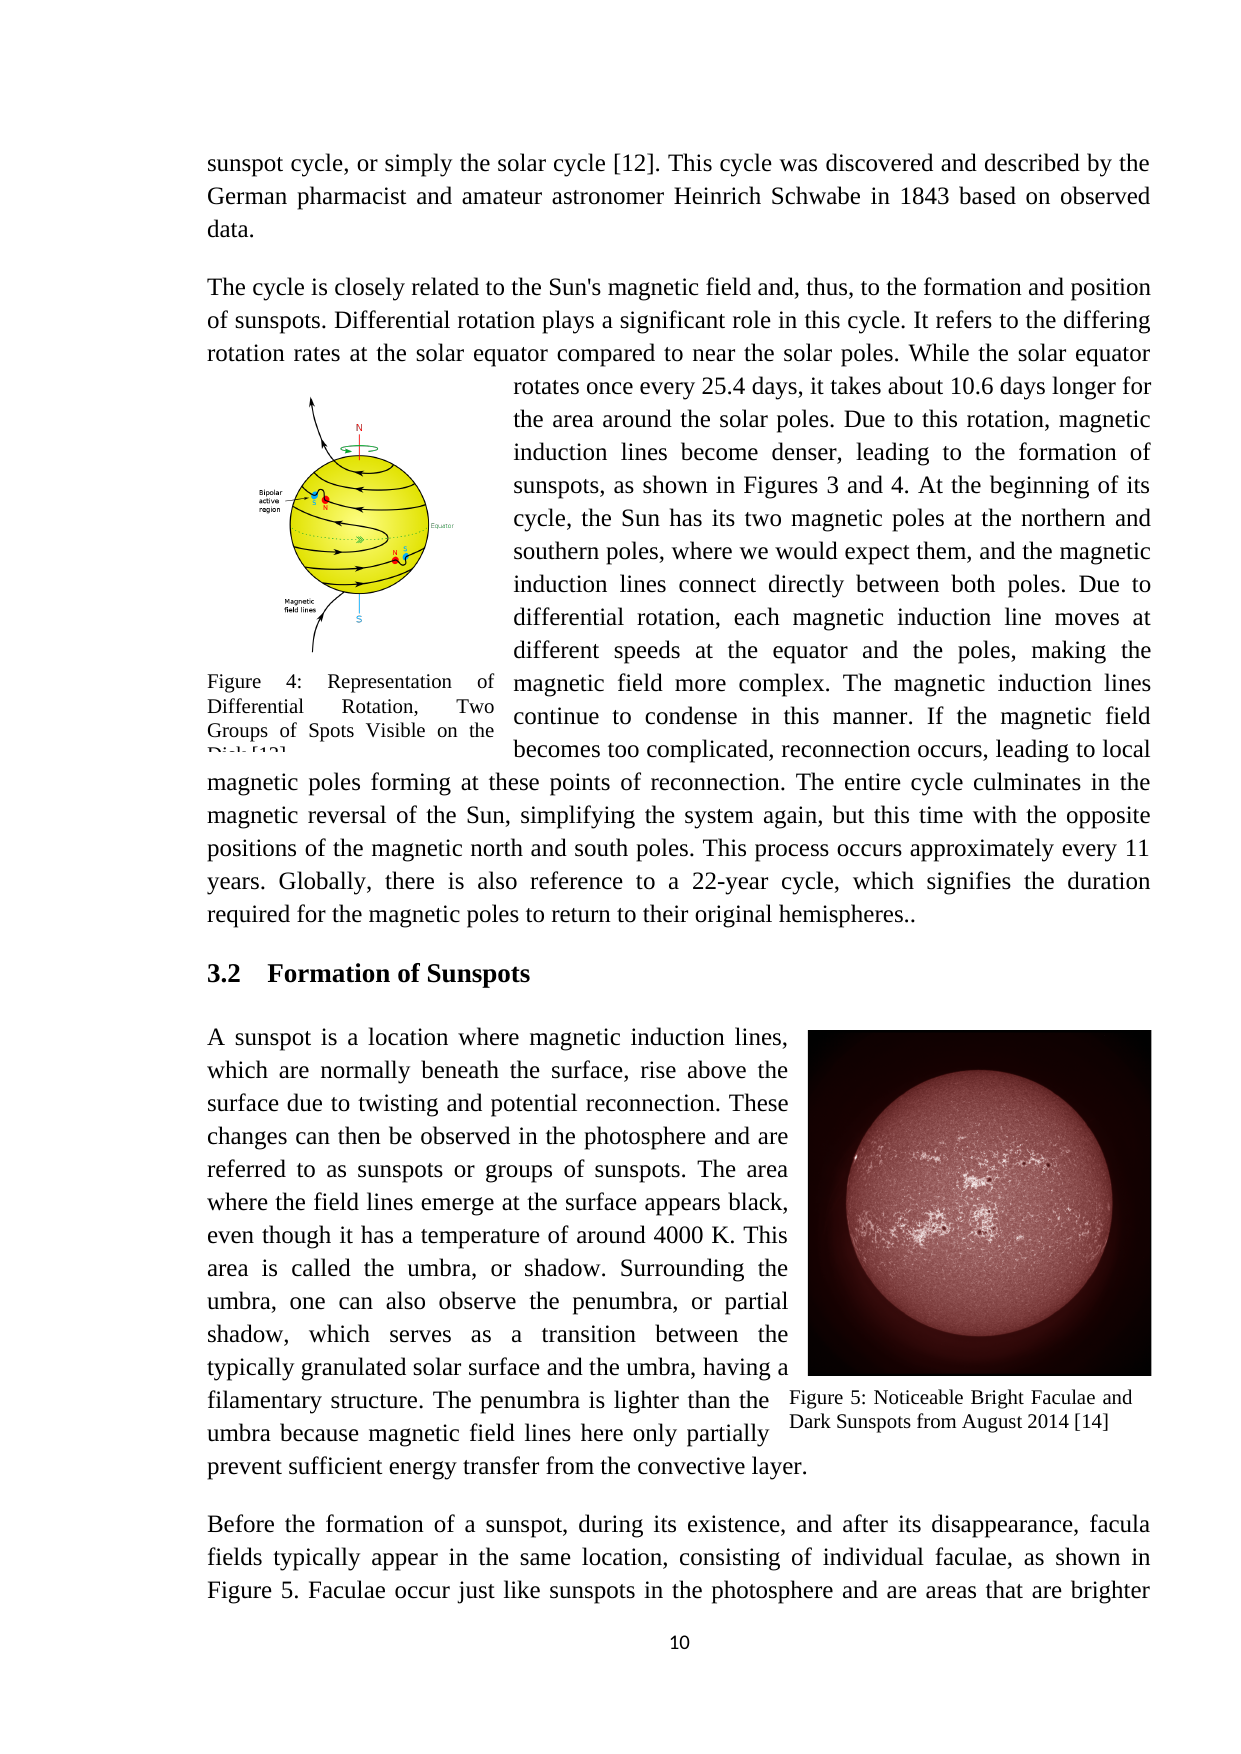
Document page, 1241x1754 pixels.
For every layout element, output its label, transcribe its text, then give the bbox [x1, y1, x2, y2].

subtitle Formation of Sunspots [207, 957, 1152, 988]
picture [206, 382, 495, 669]
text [207, 148, 1152, 242]
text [207, 1509, 1152, 1604]
text The cycle is closely related to the Sun's magnetic field and, thus, to the formation and position of sunspots. Differential rotation plays a significant role in this cycle. It refers to the differing rotation rates at the solar equator compared to near the solar poles. While the solar equator rotates once every 25.4 days, it takes about 10.6 days longer for the area around the solar poles. Due to this rotation, magnetic induction lines become denser, leading to the formation of sunspots, as shown in Figures 3 and 4. At the beginning of its cycle, the Sun has its two magnetic poles at the northern and southern poles, where we would expect them, and the magnetic induction lines connect directly between both poles. Due to differential rotation, each magnetic induction line moves at different speeds at the equator and the poles, making the magnetic field more complex. The magnetic induction lines continue to condense in this manner. If the magnetic field becomes too complicated, reconnection occurs, leading to local magnetic poles forming at these points of reconnection. The entire cycle culminates in the magnetic reversal of the Sun, simplifying the system again, but this time with the opposite positions of the magnetic north and south poles. This process occurs approximately every 11 years. Globally, there is also reference to a 22-year cycle, which signifies the duration required for the magnetic poles to return to their original hemispheres.. [207, 272, 1152, 928]
picture [807, 1030, 1152, 1376]
